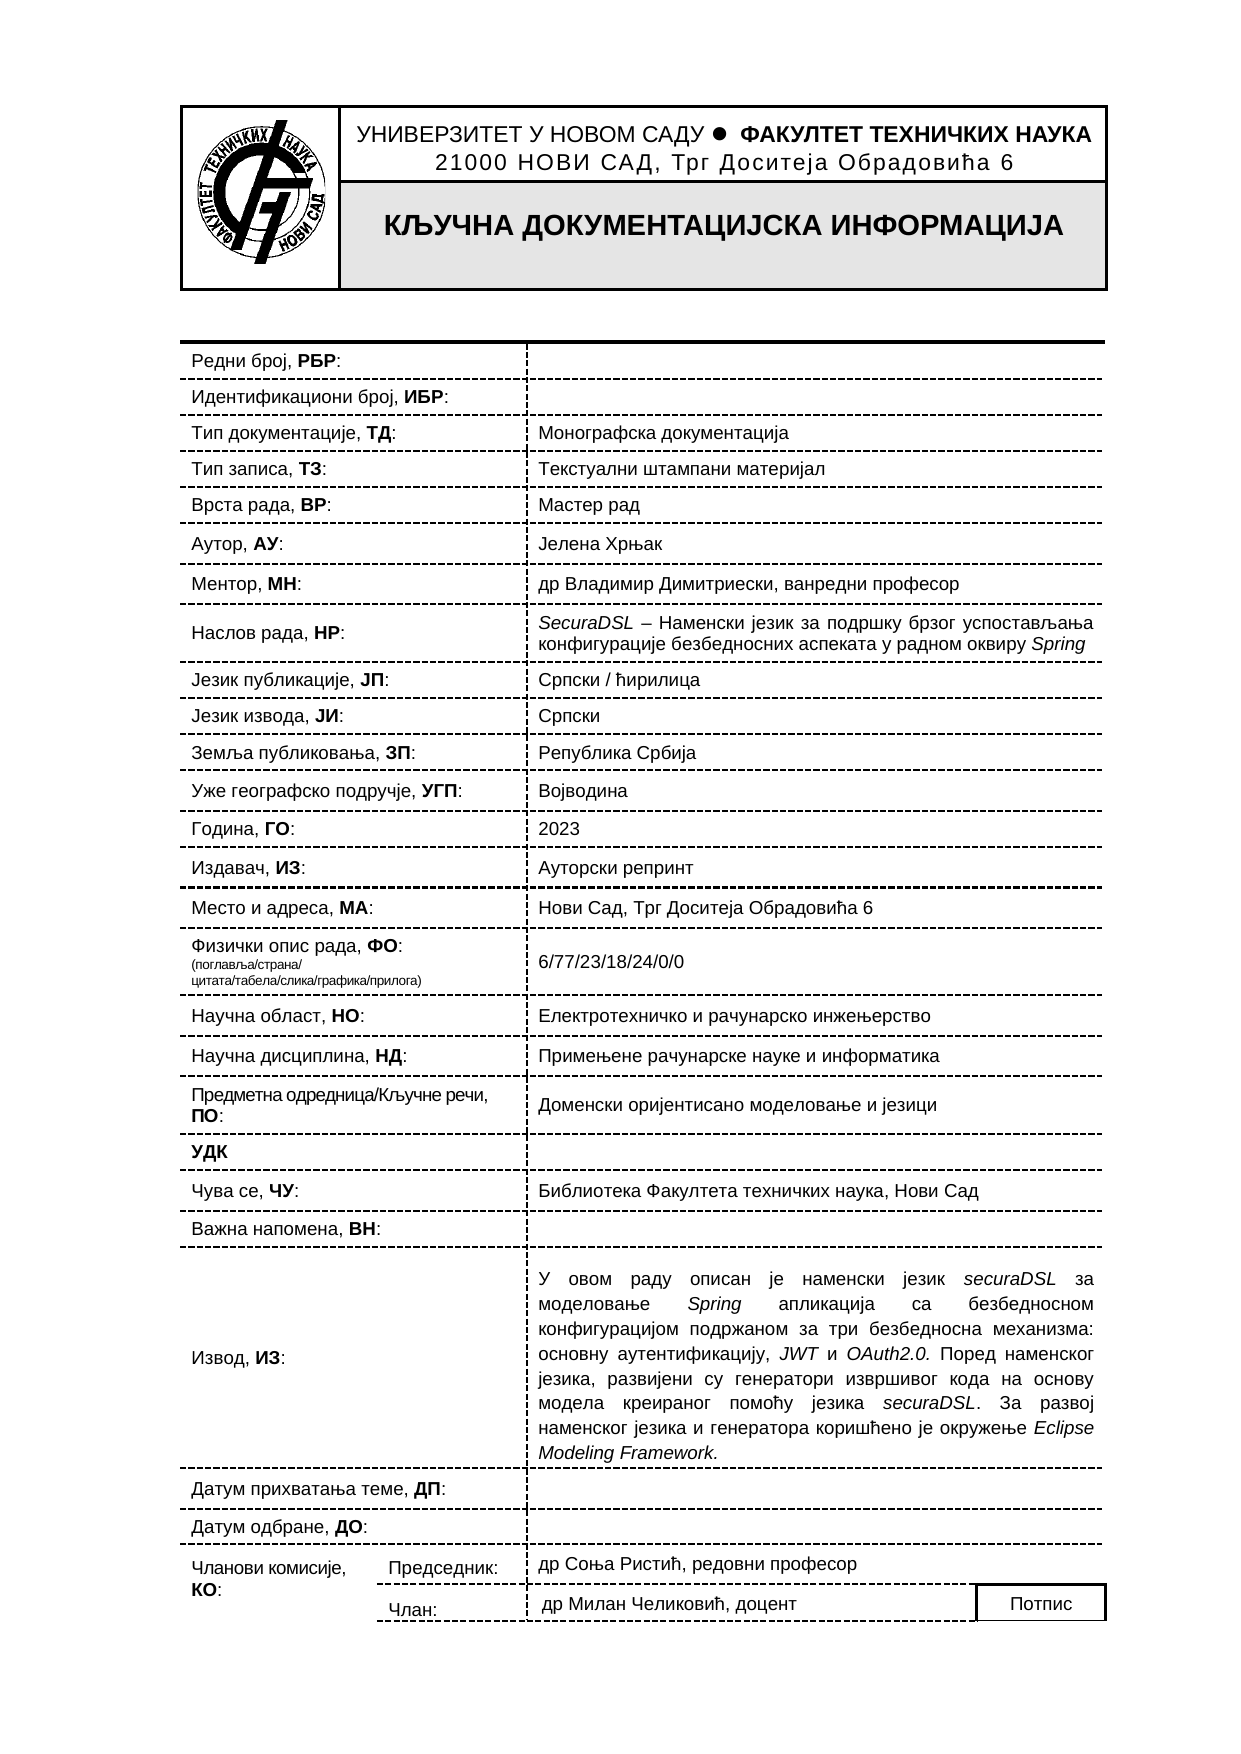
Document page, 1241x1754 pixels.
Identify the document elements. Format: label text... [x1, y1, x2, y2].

table_cell [527, 378, 1105, 414]
table_cell Библиотека Факултета техничких наука, Нови Сад [527, 1169, 1105, 1209]
table_cell Ауторски репринт [527, 846, 1105, 886]
table_cell Чува се, ЧУ: [180, 1169, 527, 1209]
table_cell Чланови комисије, КО: [180, 1543, 377, 1620]
table_cell Тип записа, ТЗ: [180, 450, 527, 486]
table_cell Председник: [377, 1543, 527, 1583]
table_cell Датум одбране, ДО: [180, 1508, 527, 1542]
table_cell Извод, ИЗ: [180, 1246, 527, 1467]
table_cell Мастер рад [527, 486, 1105, 522]
table_cell SecuraDSL – Наменски језик за подршку брзог успостављања конфигурације безбедносних аспеката у радном оквиру Spring [527, 603, 1105, 661]
table_cell Војводина [527, 769, 1105, 810]
table_cell Издавач, ИЗ: [180, 846, 527, 886]
table_cell Аутор, АУ: [180, 522, 527, 563]
table_cell др Владимир Димитриески, ванредни професор [527, 563, 1105, 603]
table_cell Српски [527, 697, 1105, 733]
table_header Редни број, РБР: [180, 344, 527, 377]
table_cell Члан: [377, 1583, 527, 1620]
table_cell Физички опис рада, ФО: (поглавља/страна/ цитата/табела/слика/графика/прилога) [180, 927, 527, 994]
table_cell Нови Сад, Трг Доситеја Обрадовића 6 [527, 886, 1105, 927]
table_cell Ментор, МН: [180, 563, 527, 603]
table_cell Јелена Хрњак [527, 522, 1105, 563]
table_cell Доменски оријентисано моделовање и језици [527, 1075, 1105, 1133]
table_cell [527, 1467, 1105, 1508]
table_cell 6/77/23/18/24/0/0 [527, 927, 1105, 994]
table_cell Језик извода, ЈИ: [180, 697, 527, 733]
table_cell Текстуални штампани материјал [527, 450, 1105, 486]
table_cell Електротехничко и рачунарско инжењерство [527, 994, 1105, 1035]
table_header [527, 344, 1105, 377]
table_cell УДК [180, 1133, 527, 1169]
table_cell Датум прихватања теме, ДП: [180, 1467, 527, 1508]
table_cell Научна дисциплина, НД: [180, 1035, 527, 1075]
table_cell Земља публиковања, ЗП: [180, 733, 527, 769]
table_cell Предметна одредница/Кључне речи, ПО: [180, 1075, 527, 1133]
table_cell Монографска документација [527, 414, 1105, 450]
table_cell [527, 1133, 1105, 1169]
table_cell др Милан Челиковић, доцент [527, 1583, 975, 1620]
table_cell Важна напомена, ВН: [180, 1210, 527, 1246]
table_cell У овом раду описан је наменски језик securaDSL за моделовање Spring апликација са безбедносном конфигурацијом подржаном за три безбедносна механизма: основну аутентификацију, JWT и OAuth2.0. Поред наменског језика, развијени су генератори извршивог кода на основу модела креираног помоћу језика securaDSL. За развој наменског језика и генератора коришћено је окружење Eclipse Modeling Framework. [527, 1246, 1105, 1467]
table_cell Тип документације, ТД: [180, 414, 527, 450]
table_cell Потпис ментора [978, 1586, 1104, 1620]
table_cell др Соња Ристић, редовни професор [527, 1543, 977, 1583]
table_cell Република Србија [527, 733, 1105, 769]
table_cell Година, ГО: [180, 810, 527, 846]
table_cell Примењене рачунарске науке и информатика [527, 1035, 1105, 1075]
table_cell Наслов рада, НР: [180, 603, 527, 661]
table_cell 2023 [527, 810, 1105, 846]
table_cell Научна област, НО: [180, 994, 527, 1035]
table_cell Место и адреса, МА: [180, 886, 527, 927]
picture [197, 120, 326, 264]
table_cell Језик публикације, ЈП: [180, 661, 527, 697]
table_cell Уже географско подручје, УГП: [180, 769, 527, 810]
table_cell Српски / ћирилица [527, 661, 1105, 697]
table_cell Идентификациони број, ИБР: [180, 378, 527, 414]
table_cell [527, 1210, 1105, 1246]
table_cell [527, 1508, 1105, 1542]
table_cell Врста рада, ВР: [180, 486, 527, 522]
